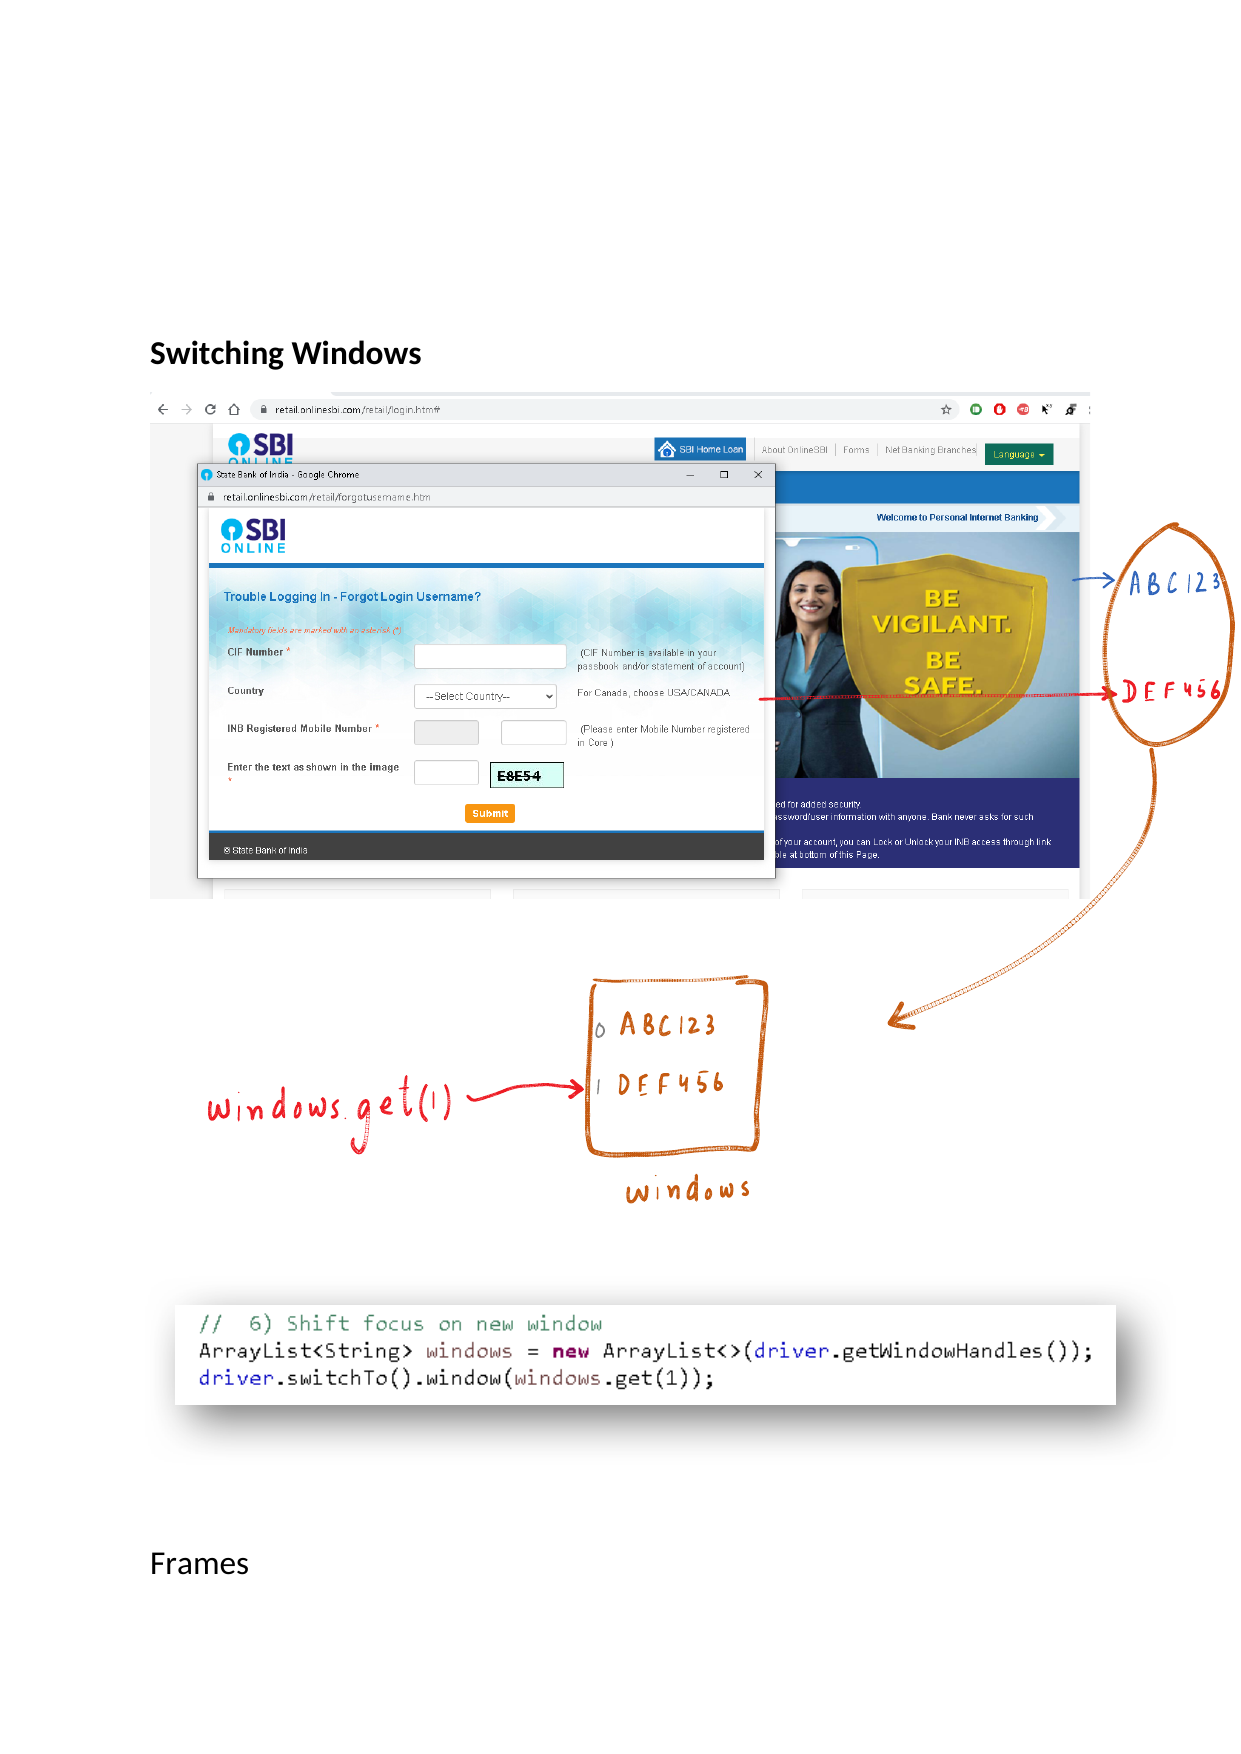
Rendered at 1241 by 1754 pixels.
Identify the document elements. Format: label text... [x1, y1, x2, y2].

text Frames [150, 1542, 1090, 1583]
text Switching Windows [150, 332, 1090, 373]
picture [175, 1305, 1116, 1405]
picture [150, 392, 1091, 899]
